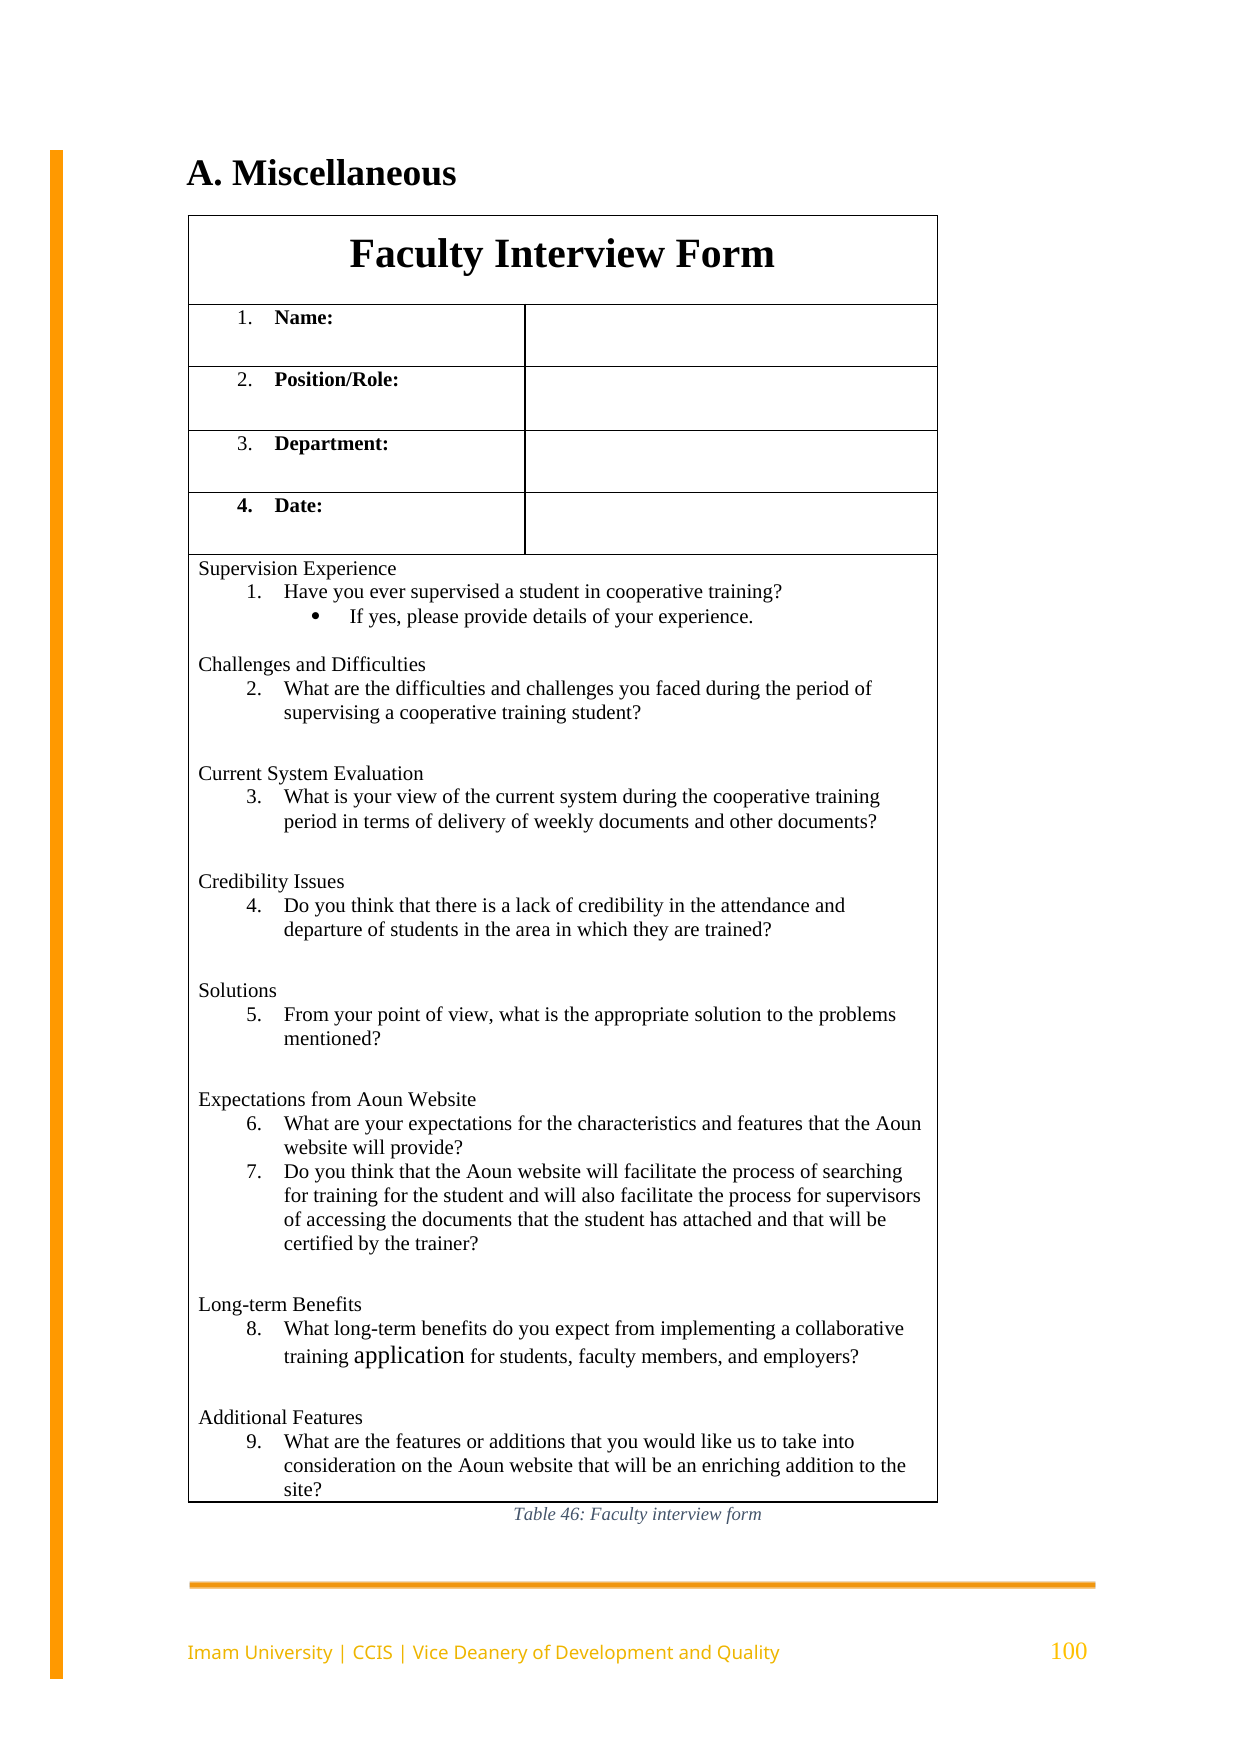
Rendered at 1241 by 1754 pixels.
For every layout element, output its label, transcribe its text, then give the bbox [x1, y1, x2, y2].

table_header Faculty Interview Form [189, 216, 937, 303]
table_cell [526, 305, 937, 366]
table_cell Name: [189, 305, 524, 366]
table_cell [526, 367, 937, 430]
table_cell [526, 493, 937, 554]
subtitle A. Miscellaneous [186, 150, 1092, 193]
table_cell Date: [189, 493, 524, 554]
table_cell Position/Role: [189, 367, 524, 430]
table_cell Supervision Experience Have you ever supervised a student in cooperative training? If yes, please provide details of your experience. Challenges and Difficulties What are the difficulties and challenges you faced during the period of supervising a cooperative training student? Current System Evaluation What is your view of the current system during the cooperative training period in terms of delivery of weekly documents and other documents? Credibility Issues Do you think that there is a lack of credibility in the attendance and departure of students in the area in which they are trained? Solutions From your point of view, what is the appropriate solution to the problems mentioned? Expectations from Aoun Website What are your expectations for the characteristics and features that the Aoun website will provide? Do you think that the Aoun website will facilitate the process of searching for training for the student and will also facilitate the process for supervisors of accessing the documents that the student has attached and that will be certified by the trainer? Long-term Benefits What long-term benefits do you expect from implementing a collaborative training application for students, faculty members, and employers? Additional Features What are the features or additions that you would like us to take into consideration on the Aoun website that will be an enriching addition to the site? [189, 555, 937, 1501]
picture [187, 1580, 1100, 1589]
table_cell Department: [189, 431, 524, 492]
table_cell [526, 431, 937, 492]
